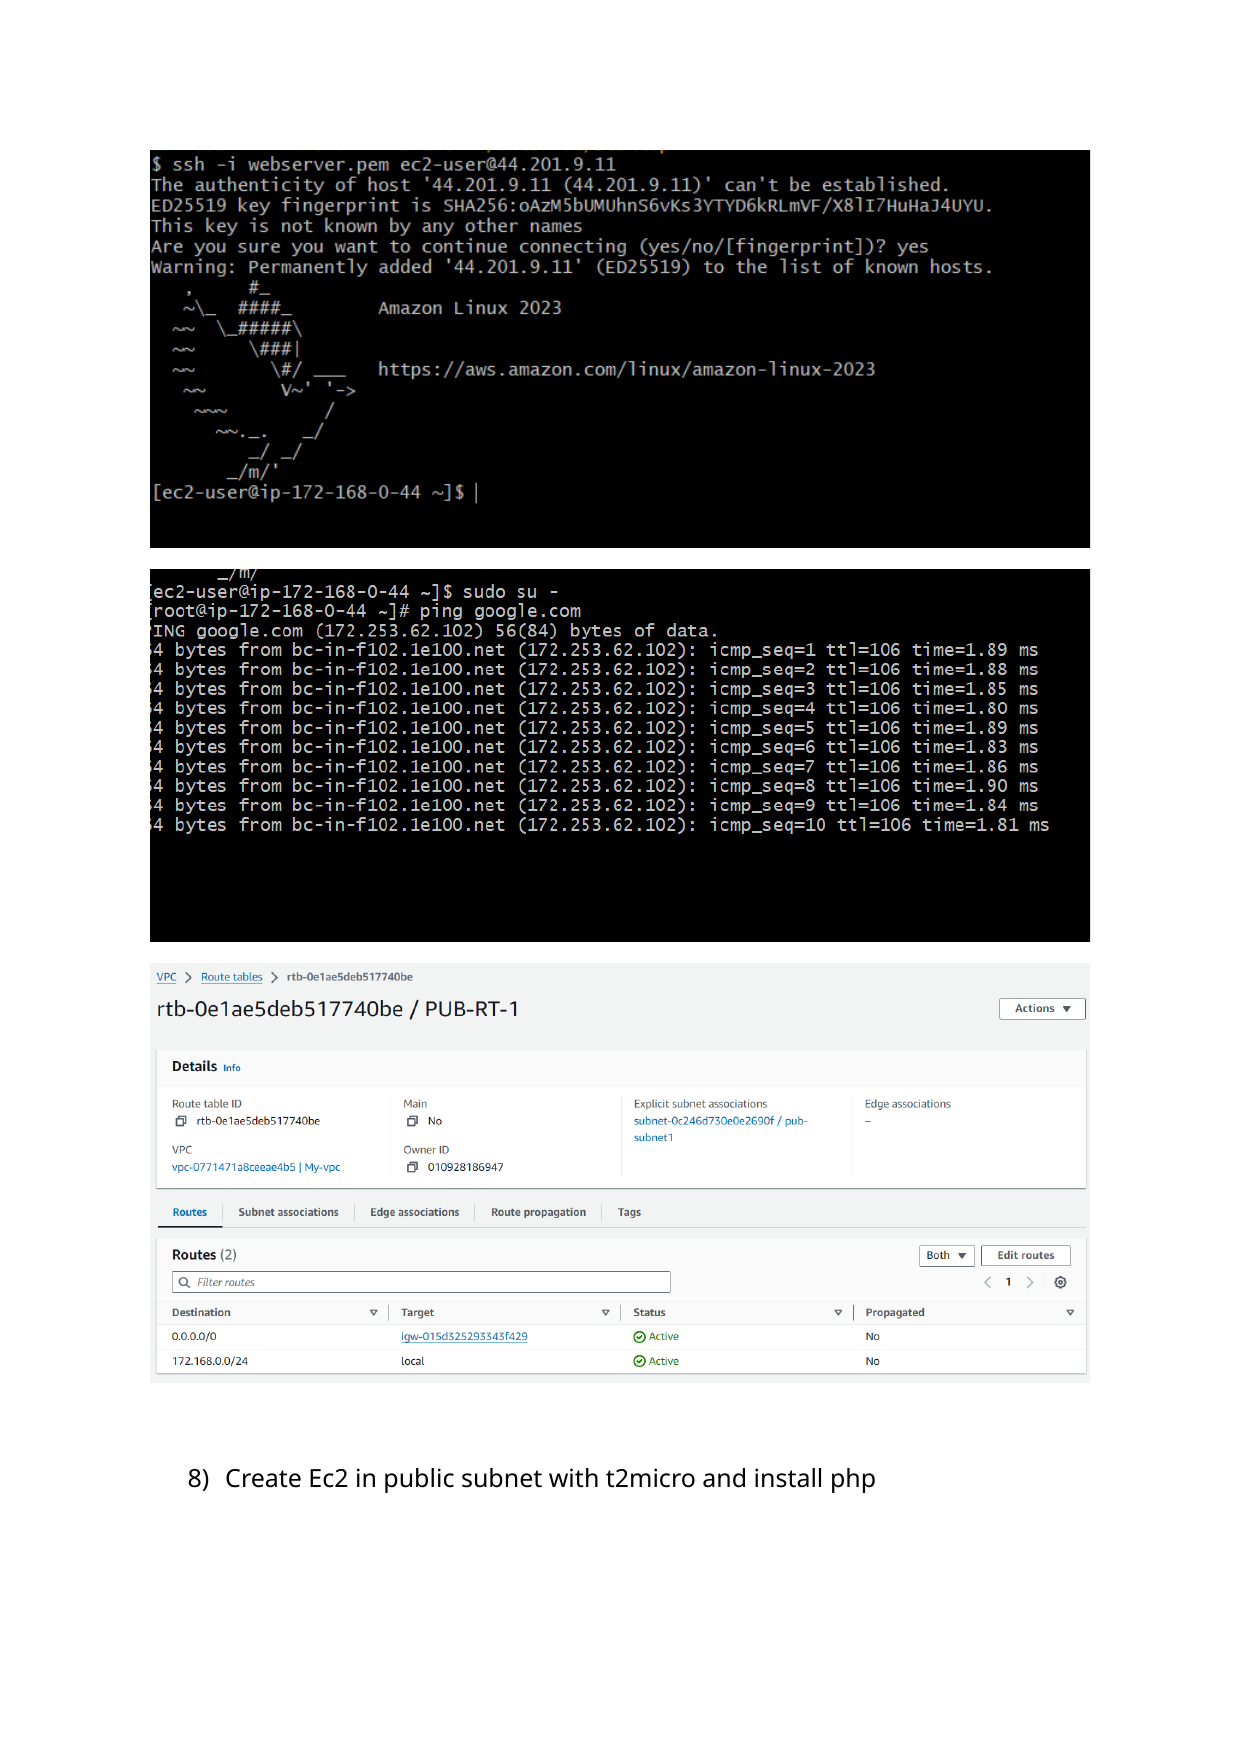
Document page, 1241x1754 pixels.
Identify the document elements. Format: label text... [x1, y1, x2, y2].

picture [150, 150, 1091, 548]
picture [150, 963, 1091, 1383]
picture [150, 569, 1091, 942]
list Create Ec2 in public subnet with t2micro and install php [187, 1461, 1090, 1495]
